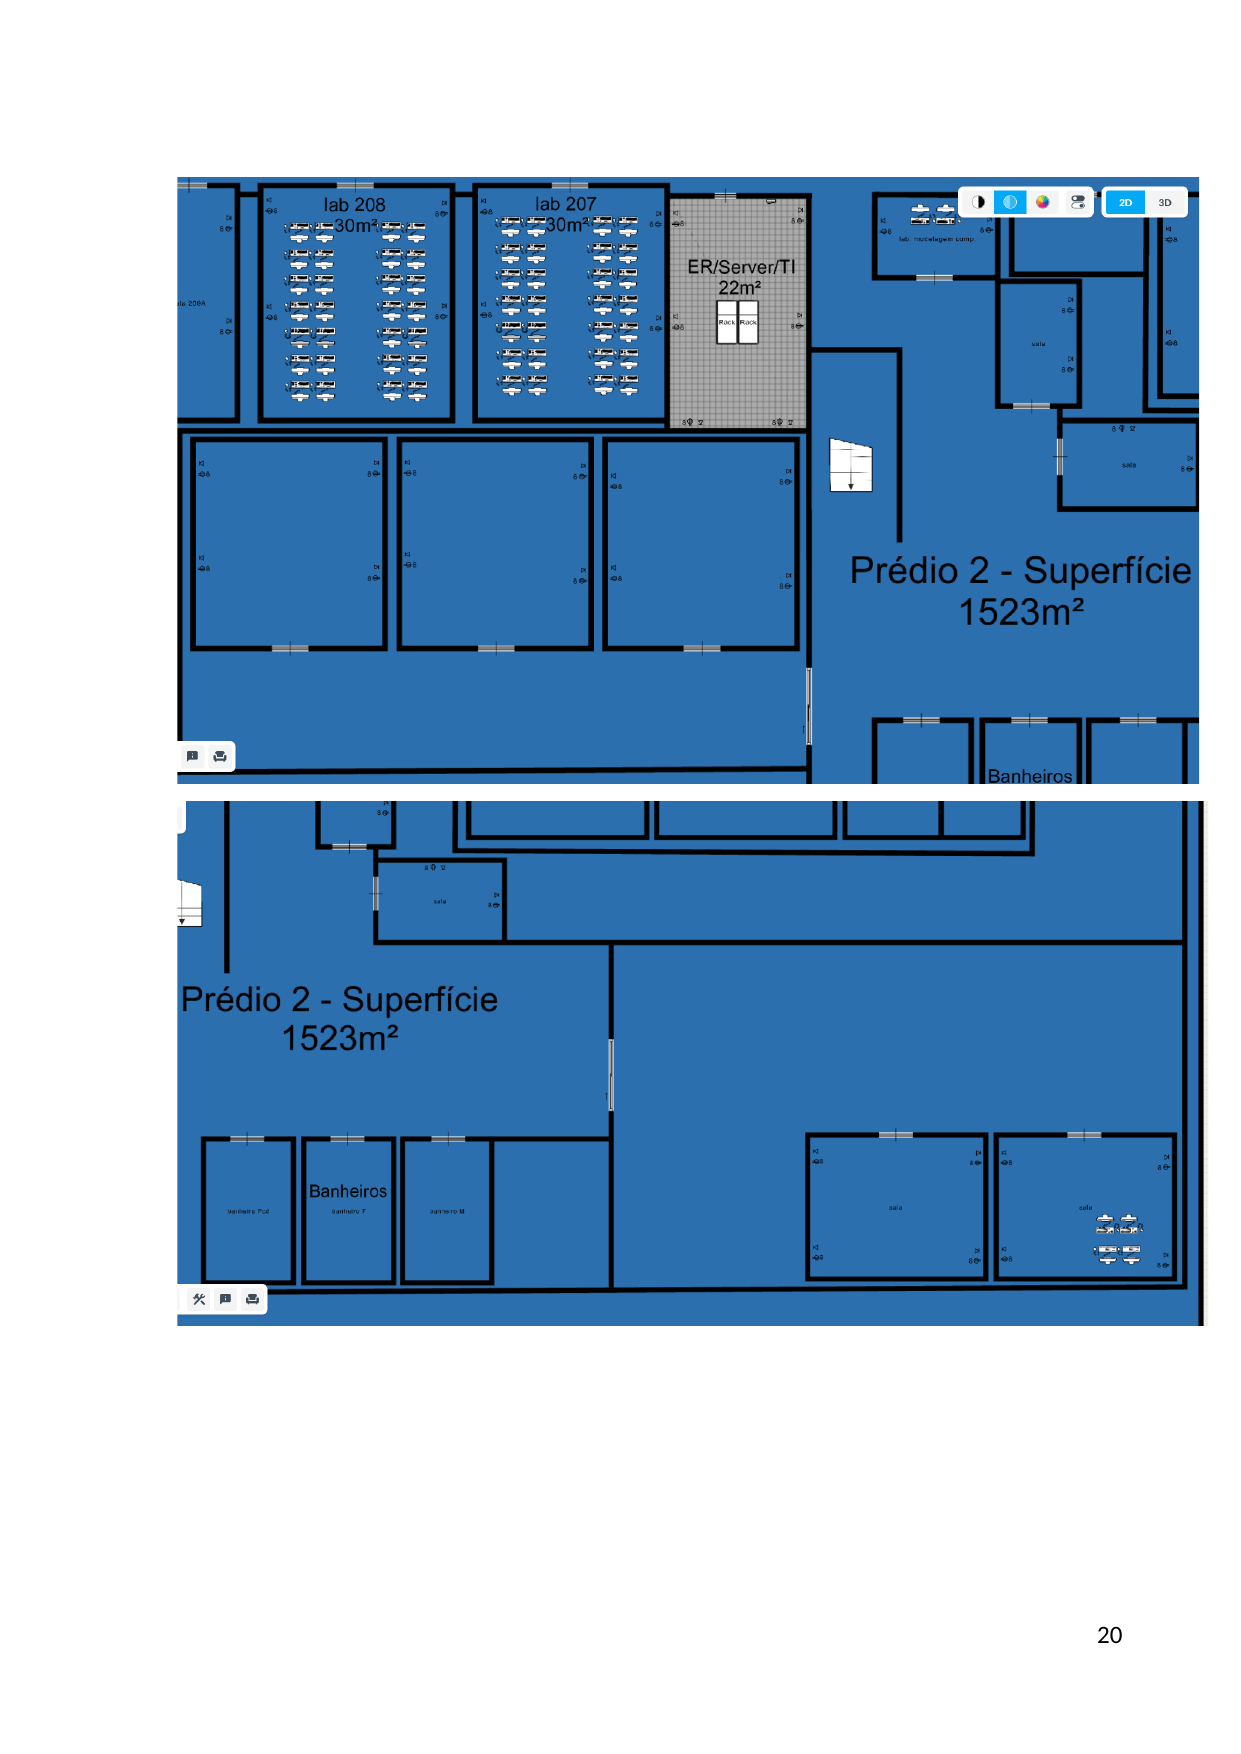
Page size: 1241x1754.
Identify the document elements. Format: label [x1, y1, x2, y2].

picture [177, 801, 1209, 1326]
picture [177, 177, 1200, 784]
